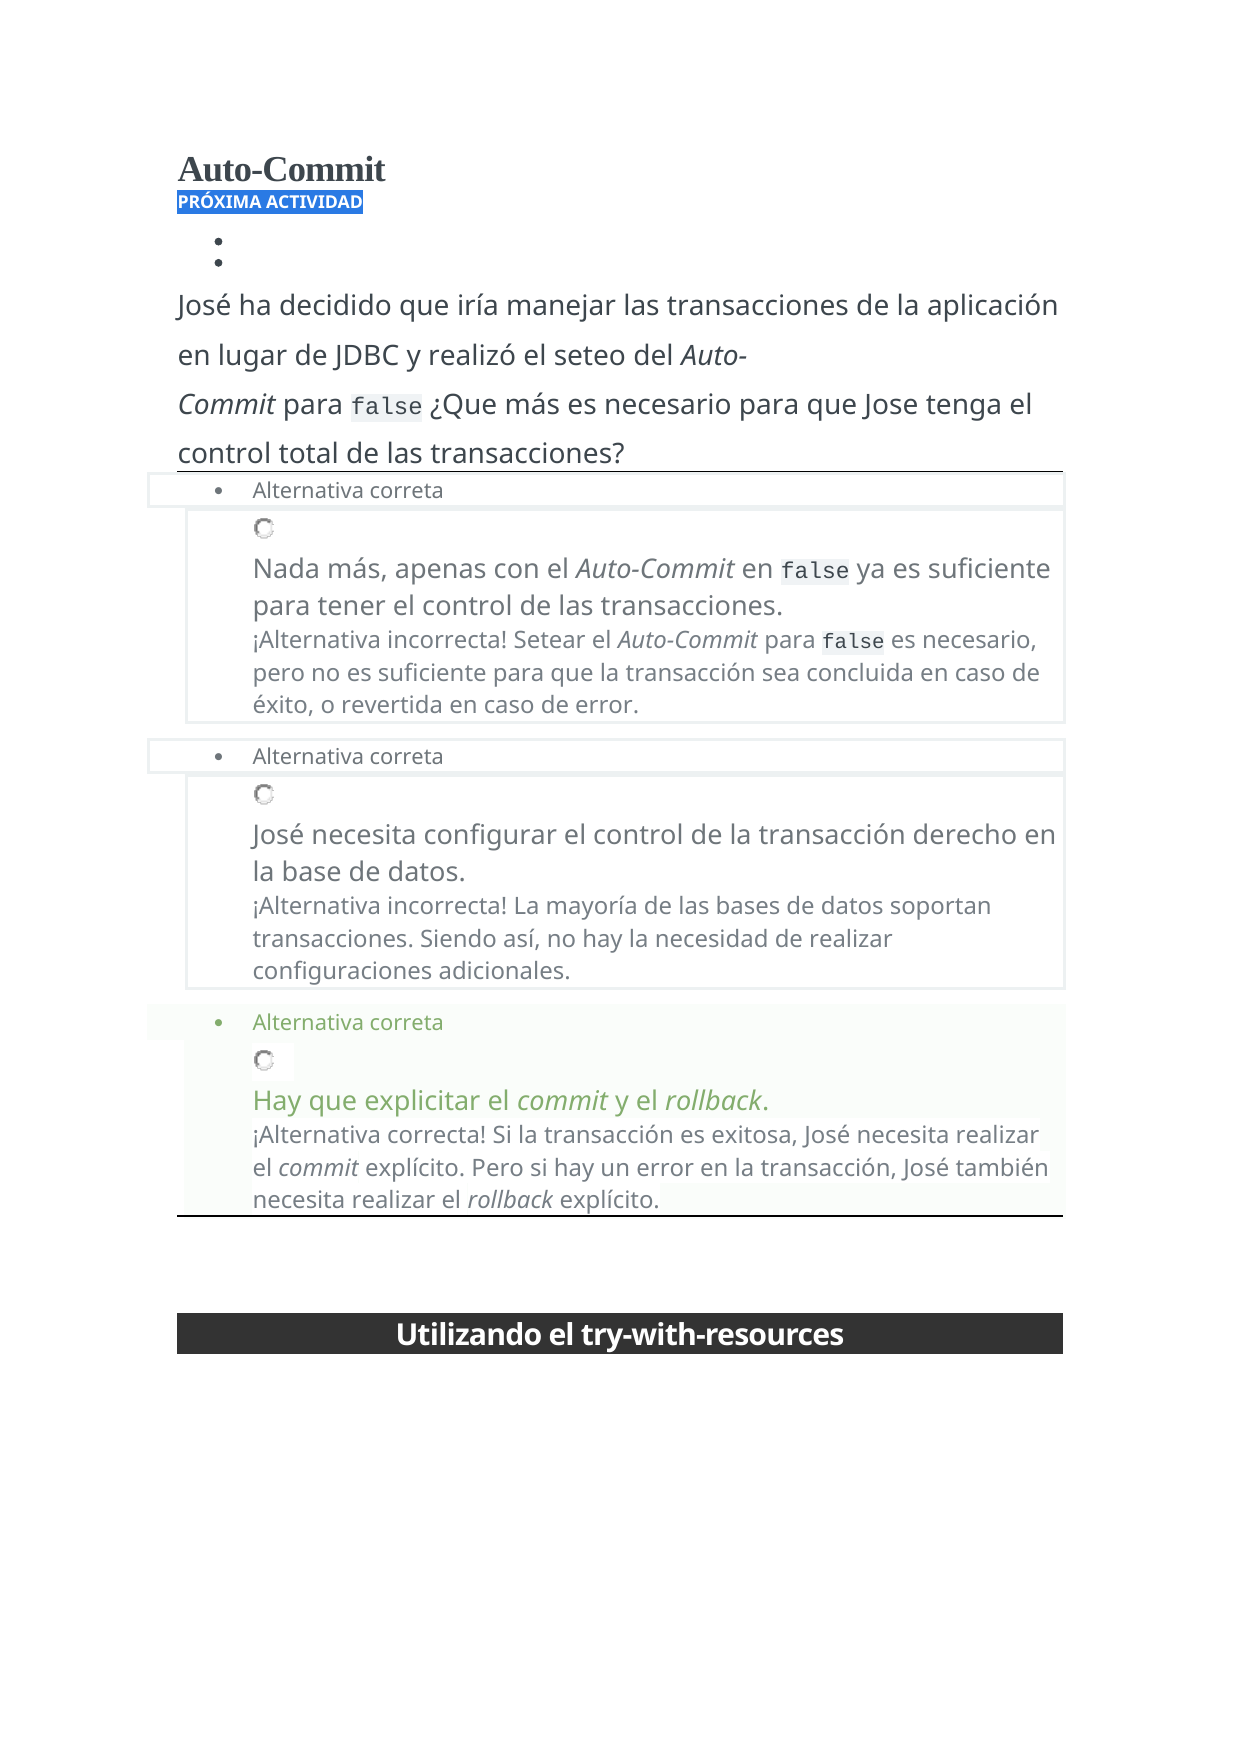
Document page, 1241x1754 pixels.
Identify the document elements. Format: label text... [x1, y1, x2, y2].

list Alternativa correta [150, 741, 1063, 771]
text José ha decidido que iría manejar las transacciones de la aplicación en lugar de JDBC y realizó el seteo del Auto-Commit para false ¿Que más es necesario para que Jose tenga el control total de las transacciones? [177, 275, 1063, 471]
text Hay que explicitar el commit y el rollback. [188, 1078, 1063, 1115]
text Nada más, apenas con el Auto-Commit en false ya es suficiente para tener el control de las transacciones. [188, 546, 1063, 620]
subtitle Auto-Commit [177, 148, 1063, 189]
text ¡Alternativa incorrecta! La mayoría de las bases de datos soportan transacciones. Siendo así, no hay la necesidad de realizar configuraciones adicionales. [188, 886, 1063, 987]
text ¡Alternativa incorrecta! Setear el Auto-Commit para false es necesario, pero no es suficiente para que la transacción sea concluida en caso de éxito, o revertida en caso de error. [188, 620, 1063, 721]
list Alternativa correta [150, 475, 1063, 505]
text José necesita configurar el control de la transacción derecho en la base de datos. [188, 812, 1063, 886]
text ¡Alternativa correcta! Si la transacción es exitosa, José necesita realizar el commit explícito. Pero si hay un error en la transacción, José también necesita realizar el rollback explícito. [188, 1115, 1063, 1215]
text PRÓXIMA ACTIVIDAD [177, 189, 1063, 214]
list Alternativa correta [150, 1007, 1063, 1037]
subtitle Utilizando el try-with-resources [177, 1313, 1063, 1354]
